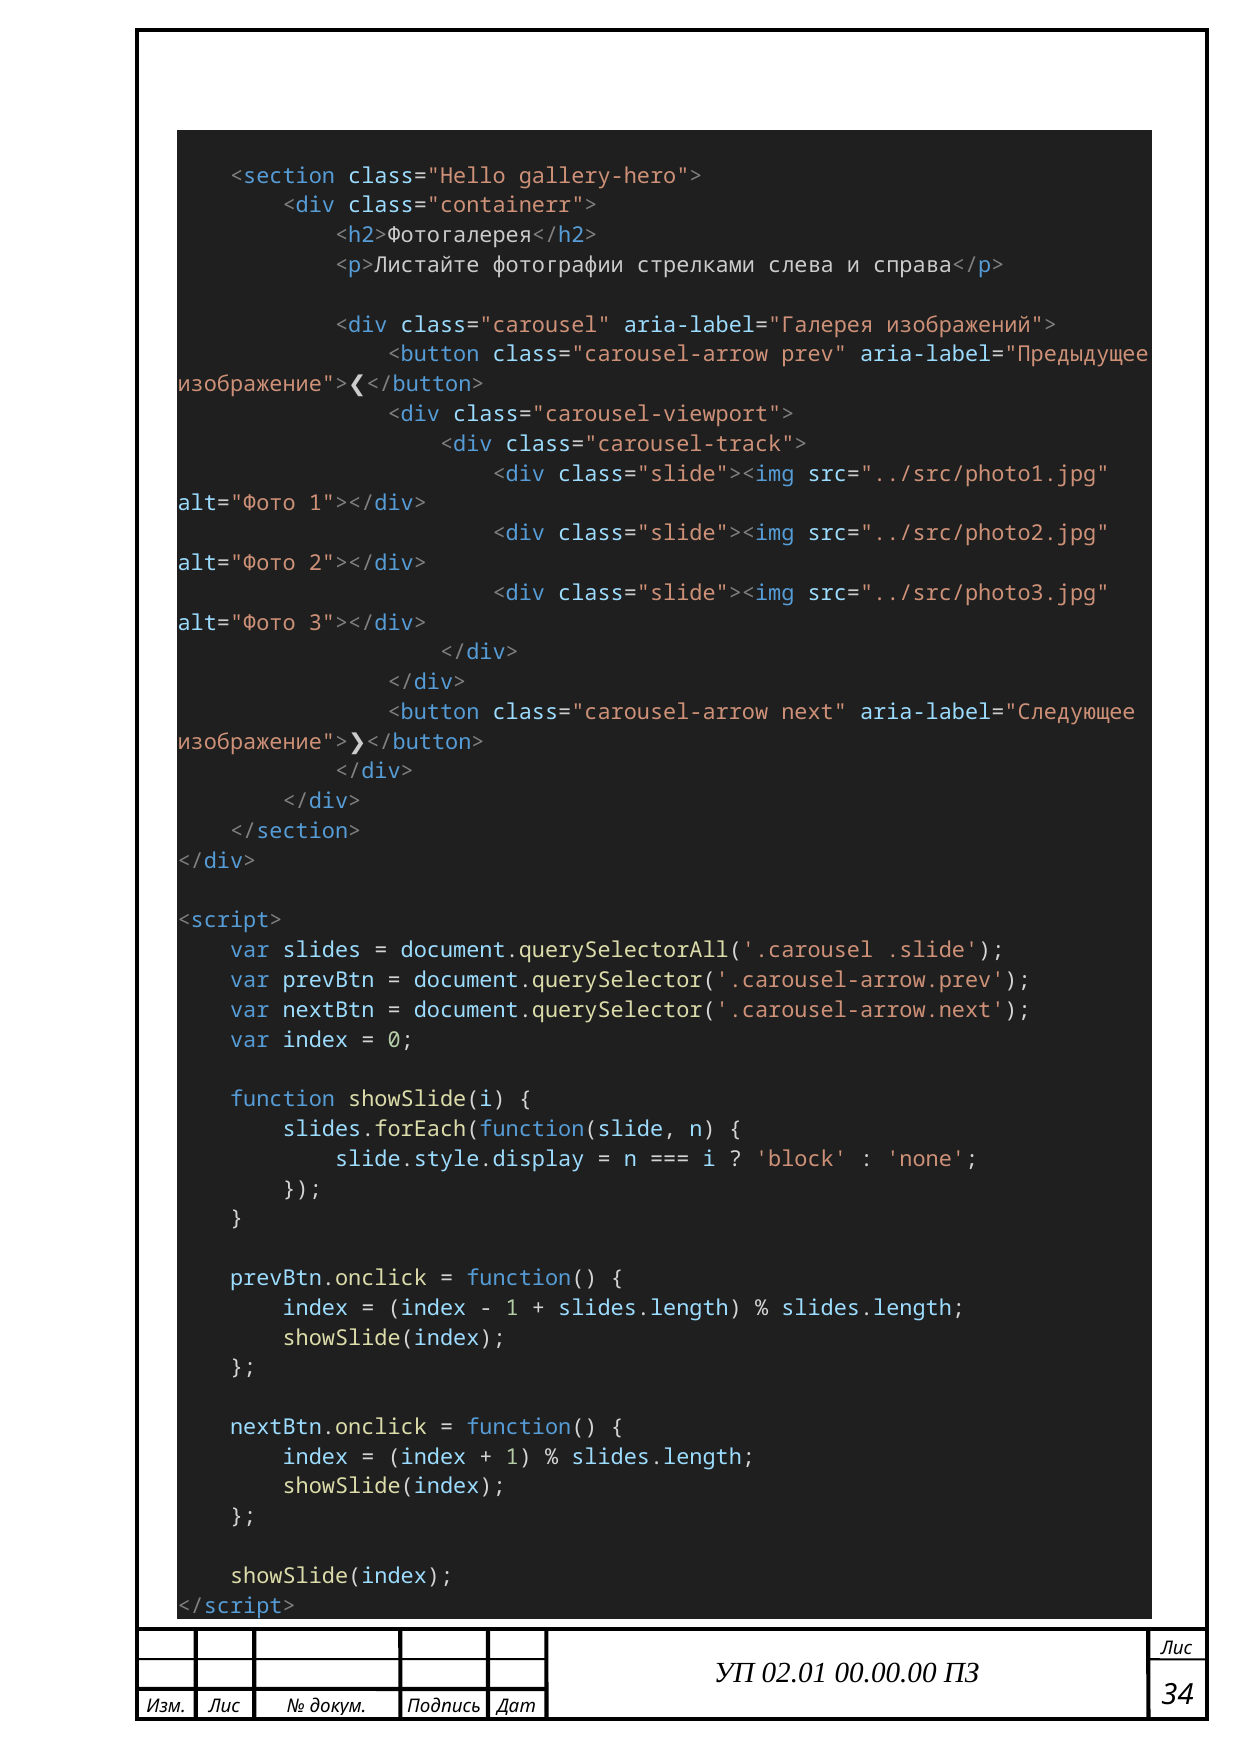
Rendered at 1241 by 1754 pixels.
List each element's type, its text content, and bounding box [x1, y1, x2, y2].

text }; [177, 1500, 1152, 1530]
text <p>Листайте фотографии стрелками слева и справа</p> [177, 249, 1152, 279]
text <button class="carousel-arrow prev" aria-label="Предыдущее изображение">❮</button> [177, 338, 1152, 398]
text <div class="carousel-track"> [177, 428, 1152, 457]
text </script> [177, 1589, 1152, 1619]
text <div class="containerr"> [177, 189, 1152, 219]
text <script> [177, 904, 1152, 934]
text showSlide(index); [177, 1470, 1152, 1500]
text var prevBtn = document.querySelector('.carousel-arrow.prev'); [177, 964, 1152, 994]
text slides.forEach(function(slide, n) { [177, 1113, 1152, 1143]
text </div> [177, 666, 1152, 696]
text var slides = document.querySelectorAll('.carousel .slide'); [177, 934, 1152, 964]
text <div class="carousel" aria-label="Галерея изображений"> [177, 308, 1152, 338]
text </div> [177, 845, 1152, 874]
text prevBtn.onclick = function() { [177, 1262, 1152, 1292]
text index = (index + 1) % slides.length; [177, 1441, 1152, 1470]
text }; [177, 1351, 1152, 1381]
text function showSlide(i) { [177, 1083, 1152, 1113]
text showSlide(index); [177, 1321, 1152, 1351]
text }); [177, 1172, 1152, 1202]
text </section> [177, 815, 1152, 845]
text <div class="slide"><img src="../src/photo3.jpg" alt="Фото 3"></div> [177, 577, 1152, 636]
text <h2>Фотогалерея</h2> [177, 219, 1152, 249]
text <div class="slide"><img src="../src/photo2.jpg" alt="Фото 2"></div> [177, 517, 1152, 577]
text var nextBtn = document.querySelector('.carousel-arrow.next'); [177, 994, 1152, 1023]
text var index = 0; [177, 1023, 1152, 1053]
text <div class="slide"><img src="../src/photo1.jpg" alt="Фото 1"></div> [177, 457, 1152, 517]
text slide.style.display = n === i ? 'block' : 'none'; [177, 1143, 1152, 1172]
text <div class="carousel-viewport"> [177, 398, 1152, 428]
text </div> [177, 755, 1152, 785]
text </div> [177, 636, 1152, 666]
text </div> [177, 785, 1152, 815]
text <button class="carousel-arrow next" aria-label="Следующее изображение">❯</button> [177, 696, 1152, 755]
text nextBtn.onclick = function() { [177, 1411, 1152, 1441]
text } [177, 1202, 1152, 1232]
text <section class="Hello gallery-hero"> [177, 159, 1152, 189]
text index = (index - 1 + slides.length) % slides.length; [177, 1292, 1152, 1321]
text showSlide(index); [177, 1560, 1152, 1589]
